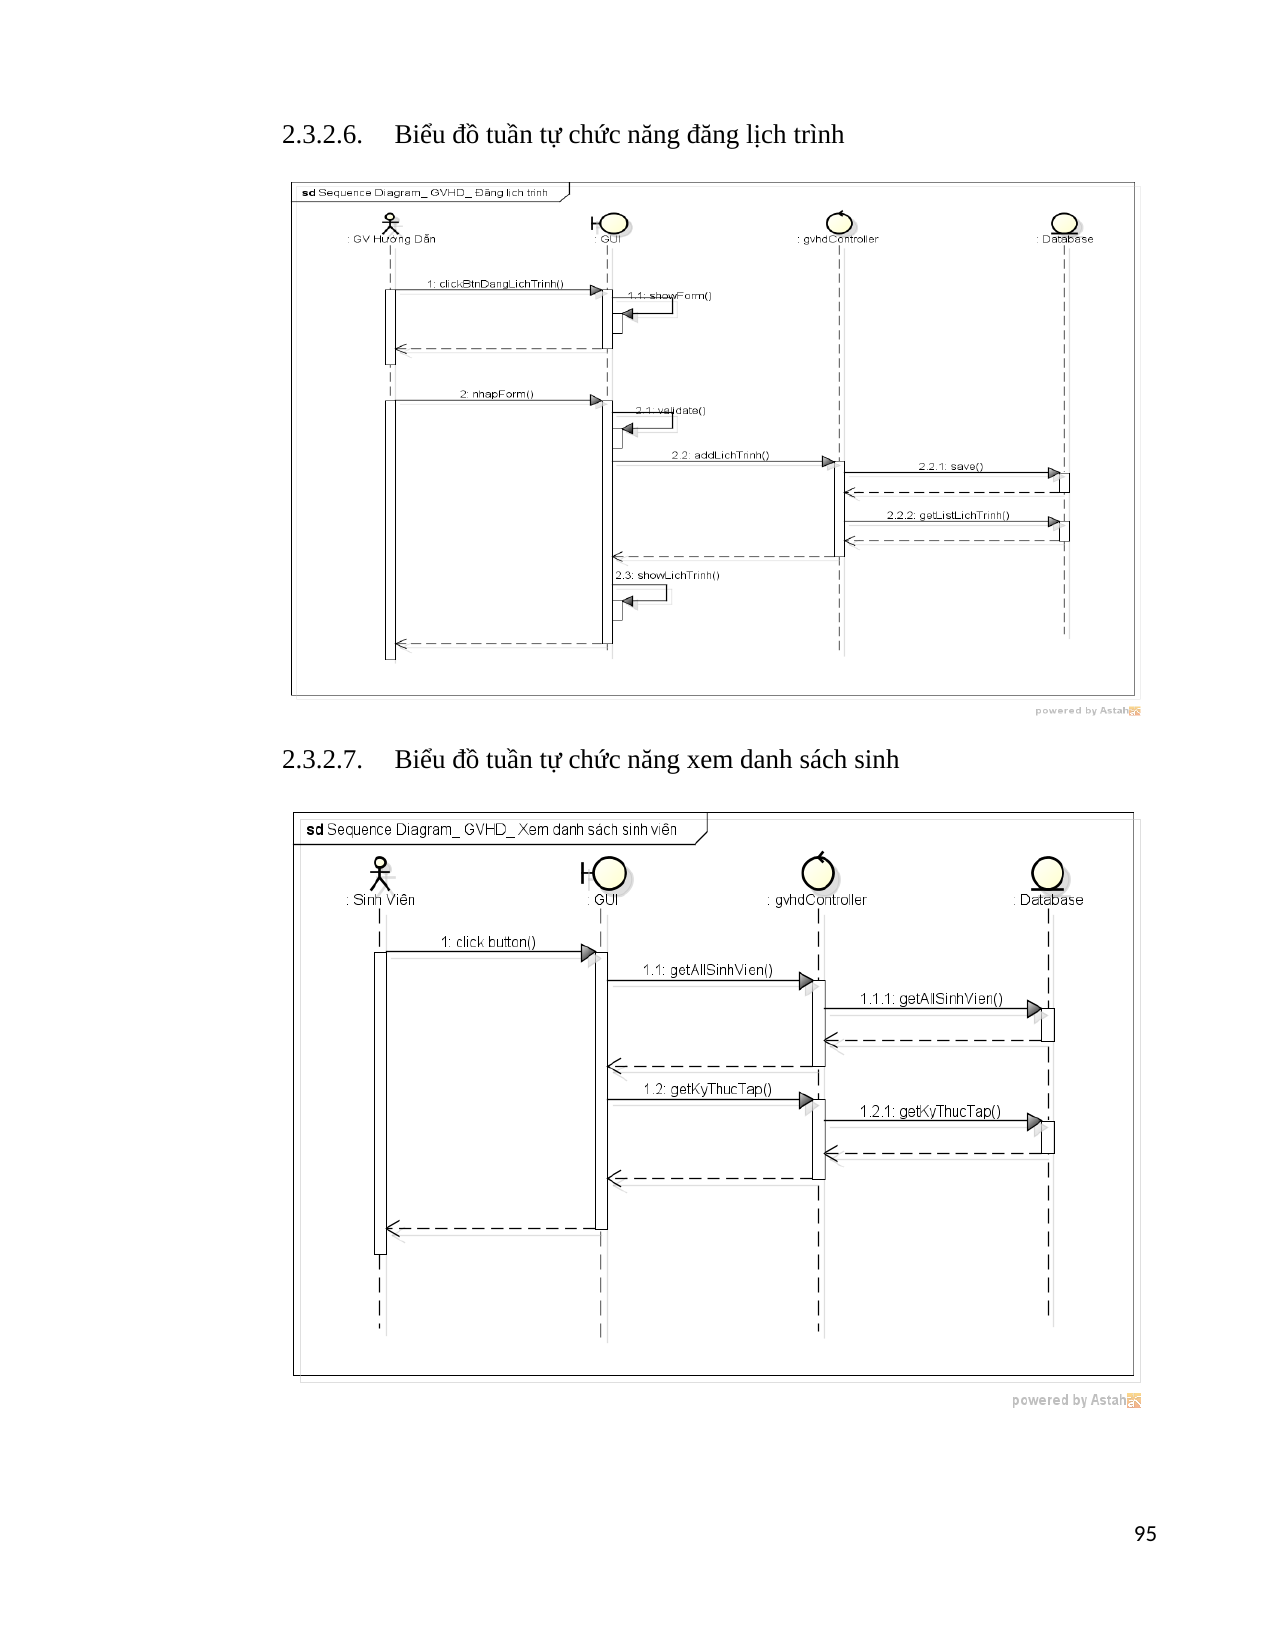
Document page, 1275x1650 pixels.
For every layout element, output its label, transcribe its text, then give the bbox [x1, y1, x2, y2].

list Biểu đồ tuần tự chức năng đăng lịch trình [282, 118, 1157, 149]
picture [281, 799, 1145, 1412]
picture [281, 174, 1144, 718]
list Biểu đồ tuần tự chức năng xem danh sách sinh [282, 743, 1157, 774]
